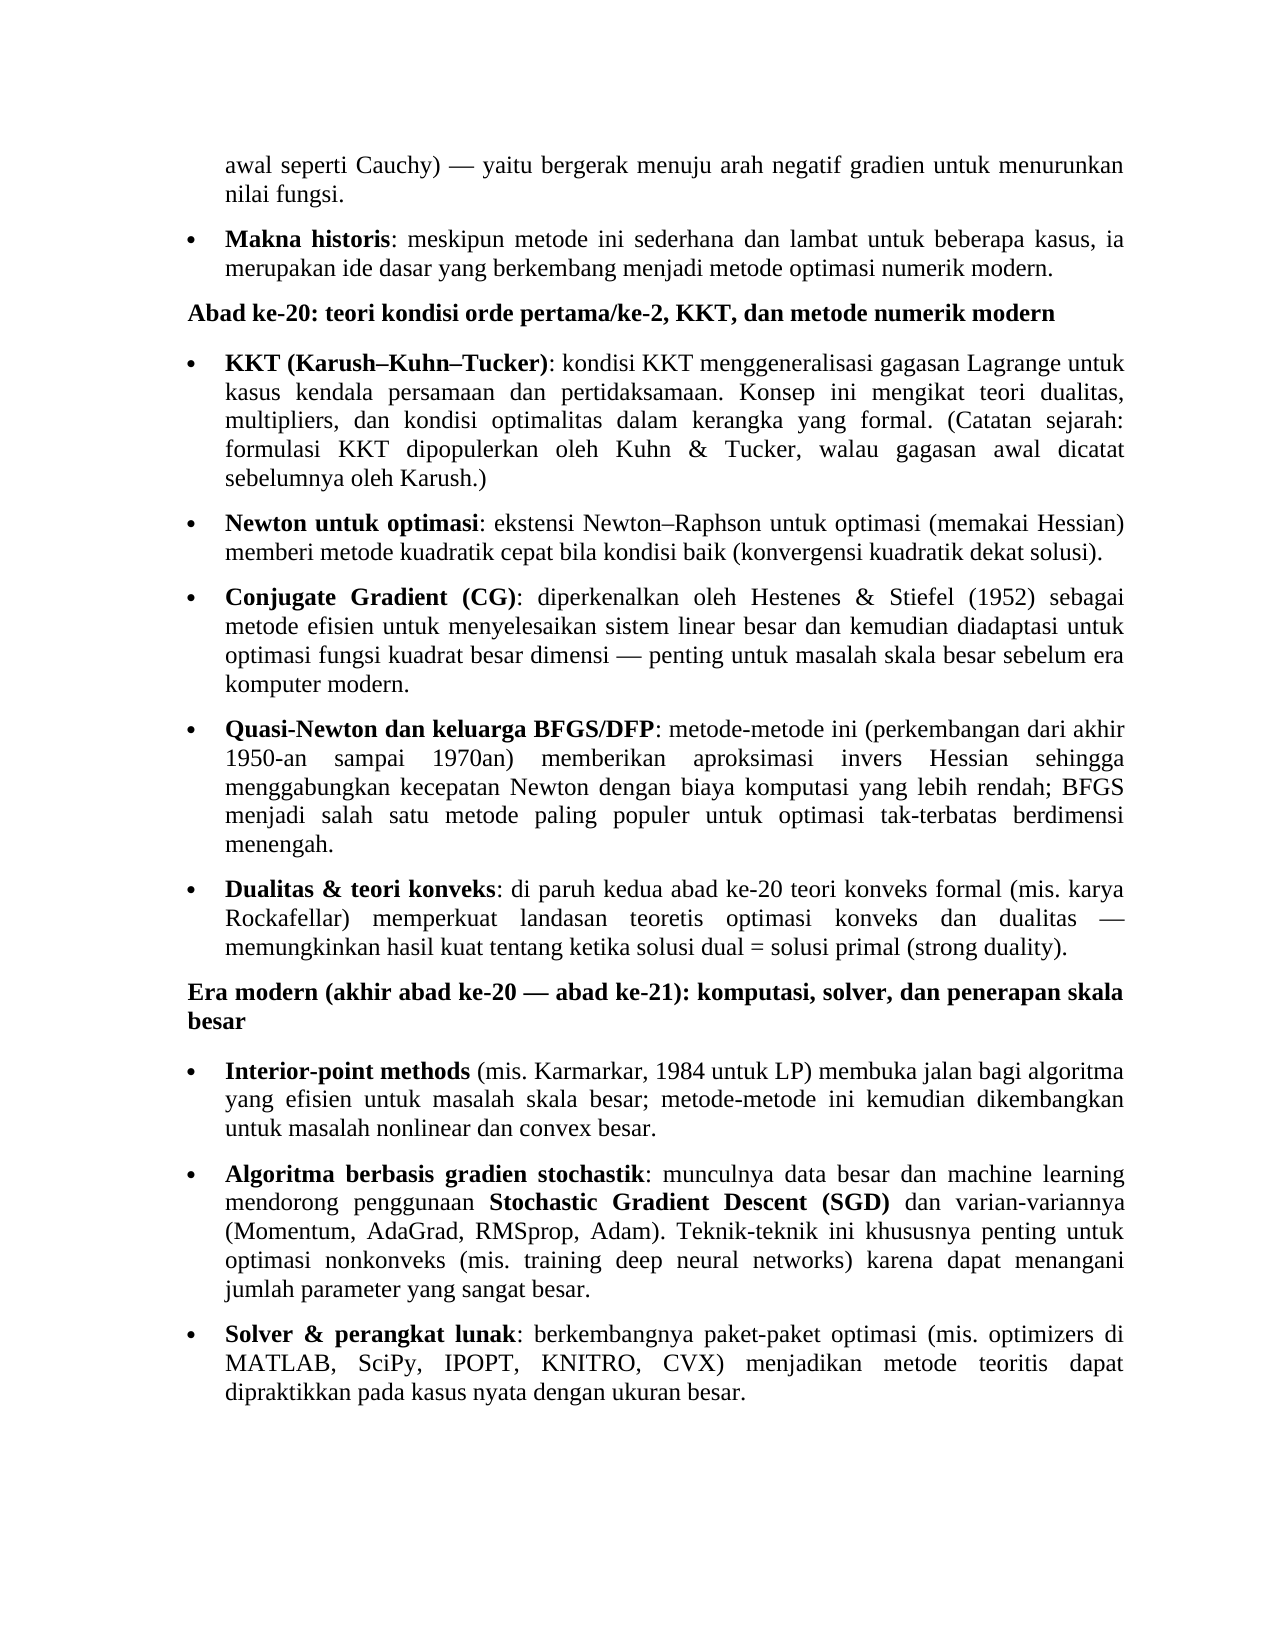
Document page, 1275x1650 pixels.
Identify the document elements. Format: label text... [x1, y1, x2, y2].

list Dualitas & teori konveks: di paruh kedua abad ke-20 teori konveks formal (mis. karya Rockafellar) memperkuat landasan teoretis optimasi konveks dan dualitas — memungkinkan hasil kuat tentang ketika solusi dual = solusi primal (strong duality). [187, 874, 1125, 961]
list Quasi-Newton dan keluarga BFGS/DFP: metode-metode ini (perkembangan dari akhir 1950-an sampai 1970an) memberikan aproksimasi invers Hessian sehingga menggabungkan kecepatan Newton dengan biaya komputasi yang lebih rendah; BFGS menjadi salah satu metode paling populer untuk optimasi tak-terbatas berdimensi menengah. [187, 714, 1125, 858]
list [187, 150, 1125, 207]
text Era modern (akhir abad ke-20 — abad ke-21): komputasi, solver, dan penerapan skala besar [187, 977, 1125, 1035]
list Solver & perangkat lunak: berkembangnya paket-paket optimasi (mis. optimizers di MATLAB, SciPy, IPOPT, KNITRO, CVX) menjadikan metode teoritis dapat dipraktikkan pada kasus nyata dengan ukuran besar. [187, 1319, 1125, 1405]
list Newton untuk optimasi: ekstensi Newton–Raphson untuk optimasi (memakai Hessian) memberi metode kuadratik cepat bila kondisi baik (konvergensi kuadratik dekat solusi). [187, 508, 1125, 566]
list Interior-point methods (mis. Karmarkar, 1984 untuk LP) membuka jalan bagi algoritma yang efisien untuk masalah skala besar; metode-metode ini kemudian dikembangkan untuk masalah nonlinear dan convex besar. [187, 1056, 1125, 1142]
list Conjugate Gradient (CG): diperkenalkan oleh Hestenes & Stiefel (1952) sebagai metode efisien untuk menyelesaikan sistem linear besar dan kemudian diadaptasi untuk optimasi fungsi kuadrat besar dimensi — penting untuk masalah skala besar sebelum era komputer modern. [187, 582, 1125, 697]
list Algoritma berbasis gradien stochastik: munculnya data besar dan machine learning mendorong penggunaan Stochastic Gradient Descent (SGD) dan varian-variannya (Momentum, AdaGrad, RMSprop, Adam). Teknik-teknik ini khususnya penting untuk optimasi nonkonveks (mis. training deep neural networks) karena dapat menangani jumlah parameter yang sangat besar. [187, 1159, 1125, 1302]
text Abad ke-20: teori kondisi orde pertama/ke-2, KKT, dan metode numerik modern [187, 298, 1125, 327]
list KKT (Karush–Kuhn–Tucker): kondisi KKT menggeneralisasi gagasan Lagrange untuk kasus kendala persamaan dan pertidaksamaan. Konsep ini mengikat teori dualitas, multipliers, dan kondisi optimalitas dalam kerangka yang formal. (Catatan sejarah: formulasi KKT dipopulerkan oleh Kuhn & Tucker, walau gagasan awal dicatat sebelumnya oleh Karush.) [187, 348, 1125, 492]
list Makna historis: meskipun metode ini sederhana dan lambat untuk beberapa kasus, ia merupakan ide dasar yang berkembang menjadi metode optimasi numerik modern. [187, 224, 1125, 282]
